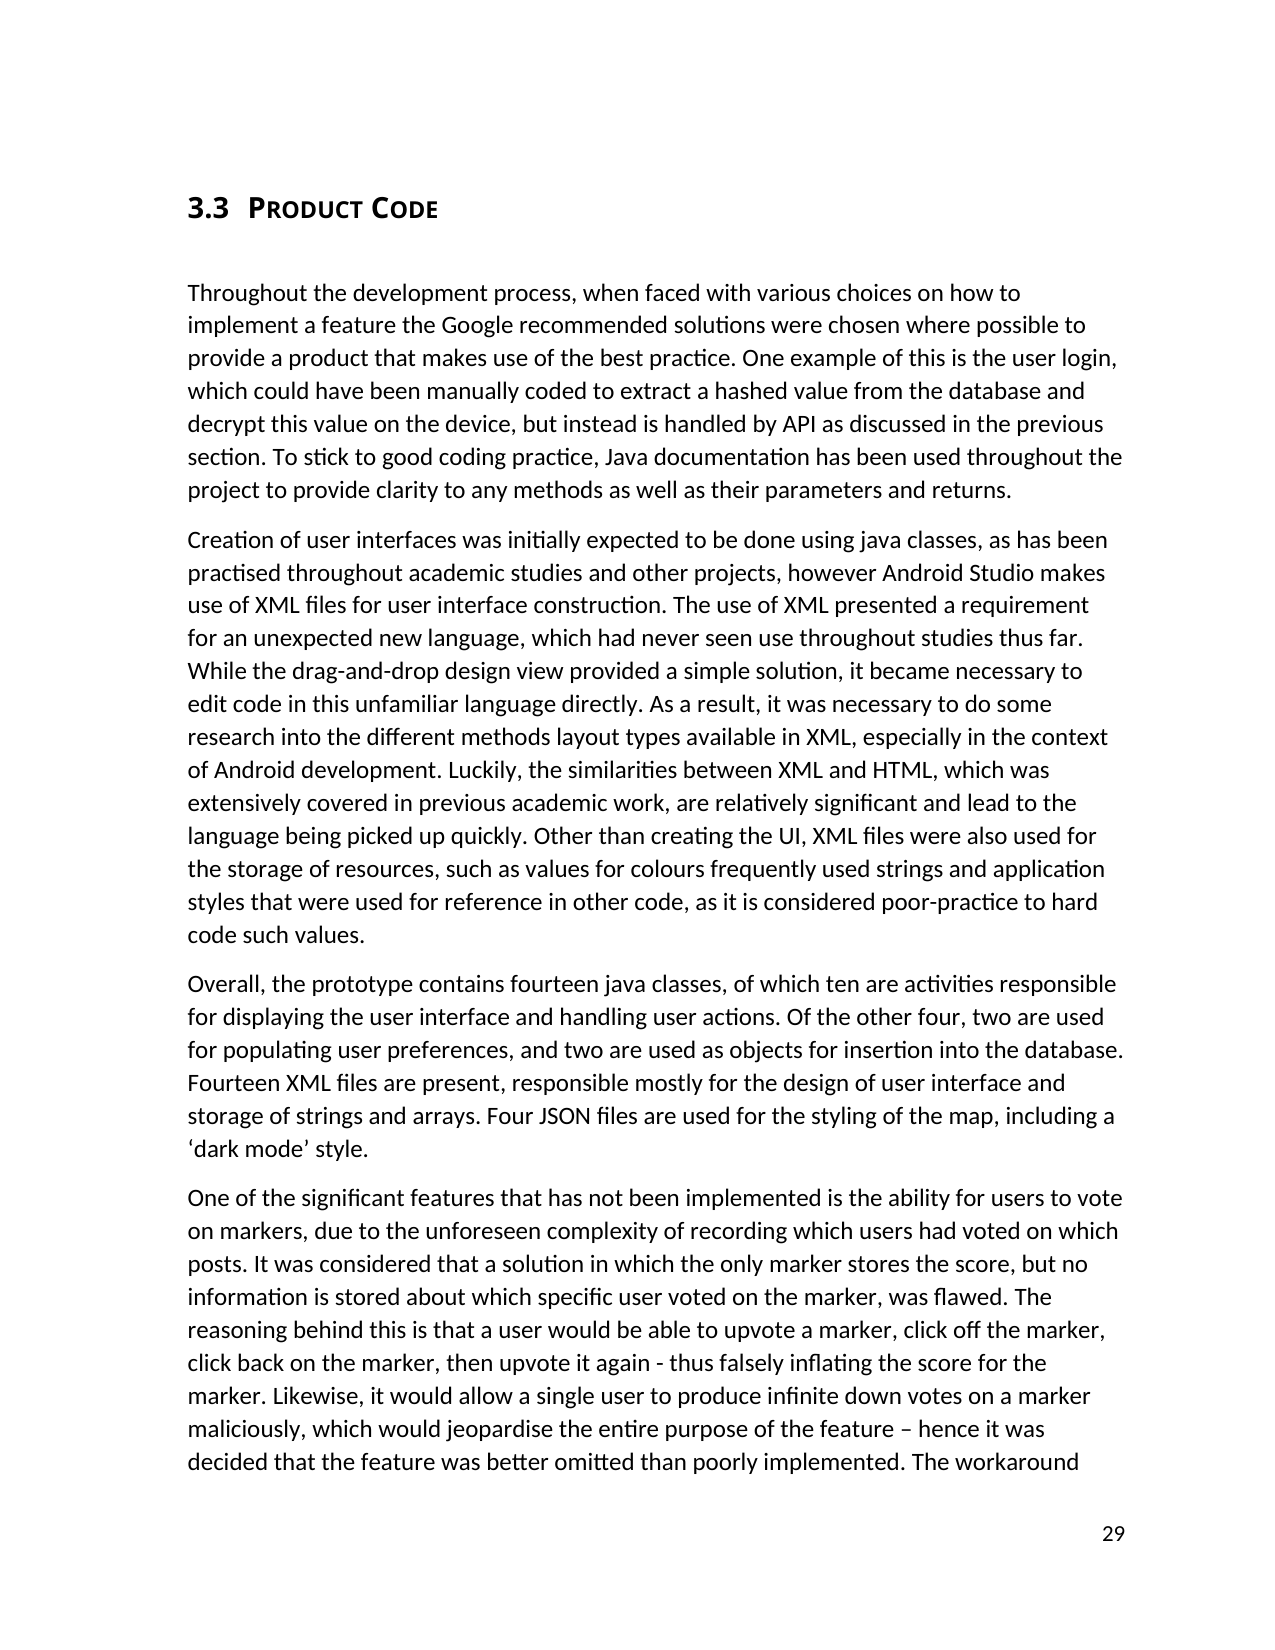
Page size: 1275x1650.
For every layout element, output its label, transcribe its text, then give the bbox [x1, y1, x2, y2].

subtitle Product Code [187, 187, 1125, 227]
text Creation of user interfaces was initially expected to be done using java classes, as has been practised throughout academic studies and other projects, however Android Studio makes use of XML files for user interface construction. The use of XML presented a requirement for an unexpected new language, which had never seen use throughout studies thus far. While the drag-and-drop design view provided a simple solution, it became necessary to edit code in this unfamiliar language directly. As a result, it was necessary to do some research into the different methods layout types available in XML, especially in the context of Android development. Luckily, the similarities between XML and HTML, which was extensively covered in previous academic work, are relatively significant and lead to the language being picked up quickly. Other than creating the UI, XML files were also used for the storage of resources, such as values for colours frequently used strings and application styles that were used for reference in other code, as it is considered poor-practice to hard code such values. [187, 524, 1125, 949]
text Overall, the prototype contains fourteen java classes, of which ten are activities responsible for displaying the user interface and handling user actions. Of the other four, two are used for populating user preferences, and two are used as objects for insertion into the database. Fourteen XML files are present, responsible mostly for the design of user interface and storage of strings and arrays. Four JSON files are used for the styling of the map, including a ‘dark mode’ style. [187, 968, 1125, 1163]
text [187, 1183, 1125, 1476]
text Throughout the development process, when faced with various choices on how to implement a feature the Google recommended solutions were chosen where possible to provide a product that makes use of the best practice. One example of this is the user login, which could have been manually coded to extract a hashed value from the database and decrypt this value on the device, but instead is handled by API as discussed in the previous section. To stick to good coding practice, Java documentation has been used throughout the project to provide clarity to any methods as well as their parameters and returns. [187, 277, 1125, 505]
